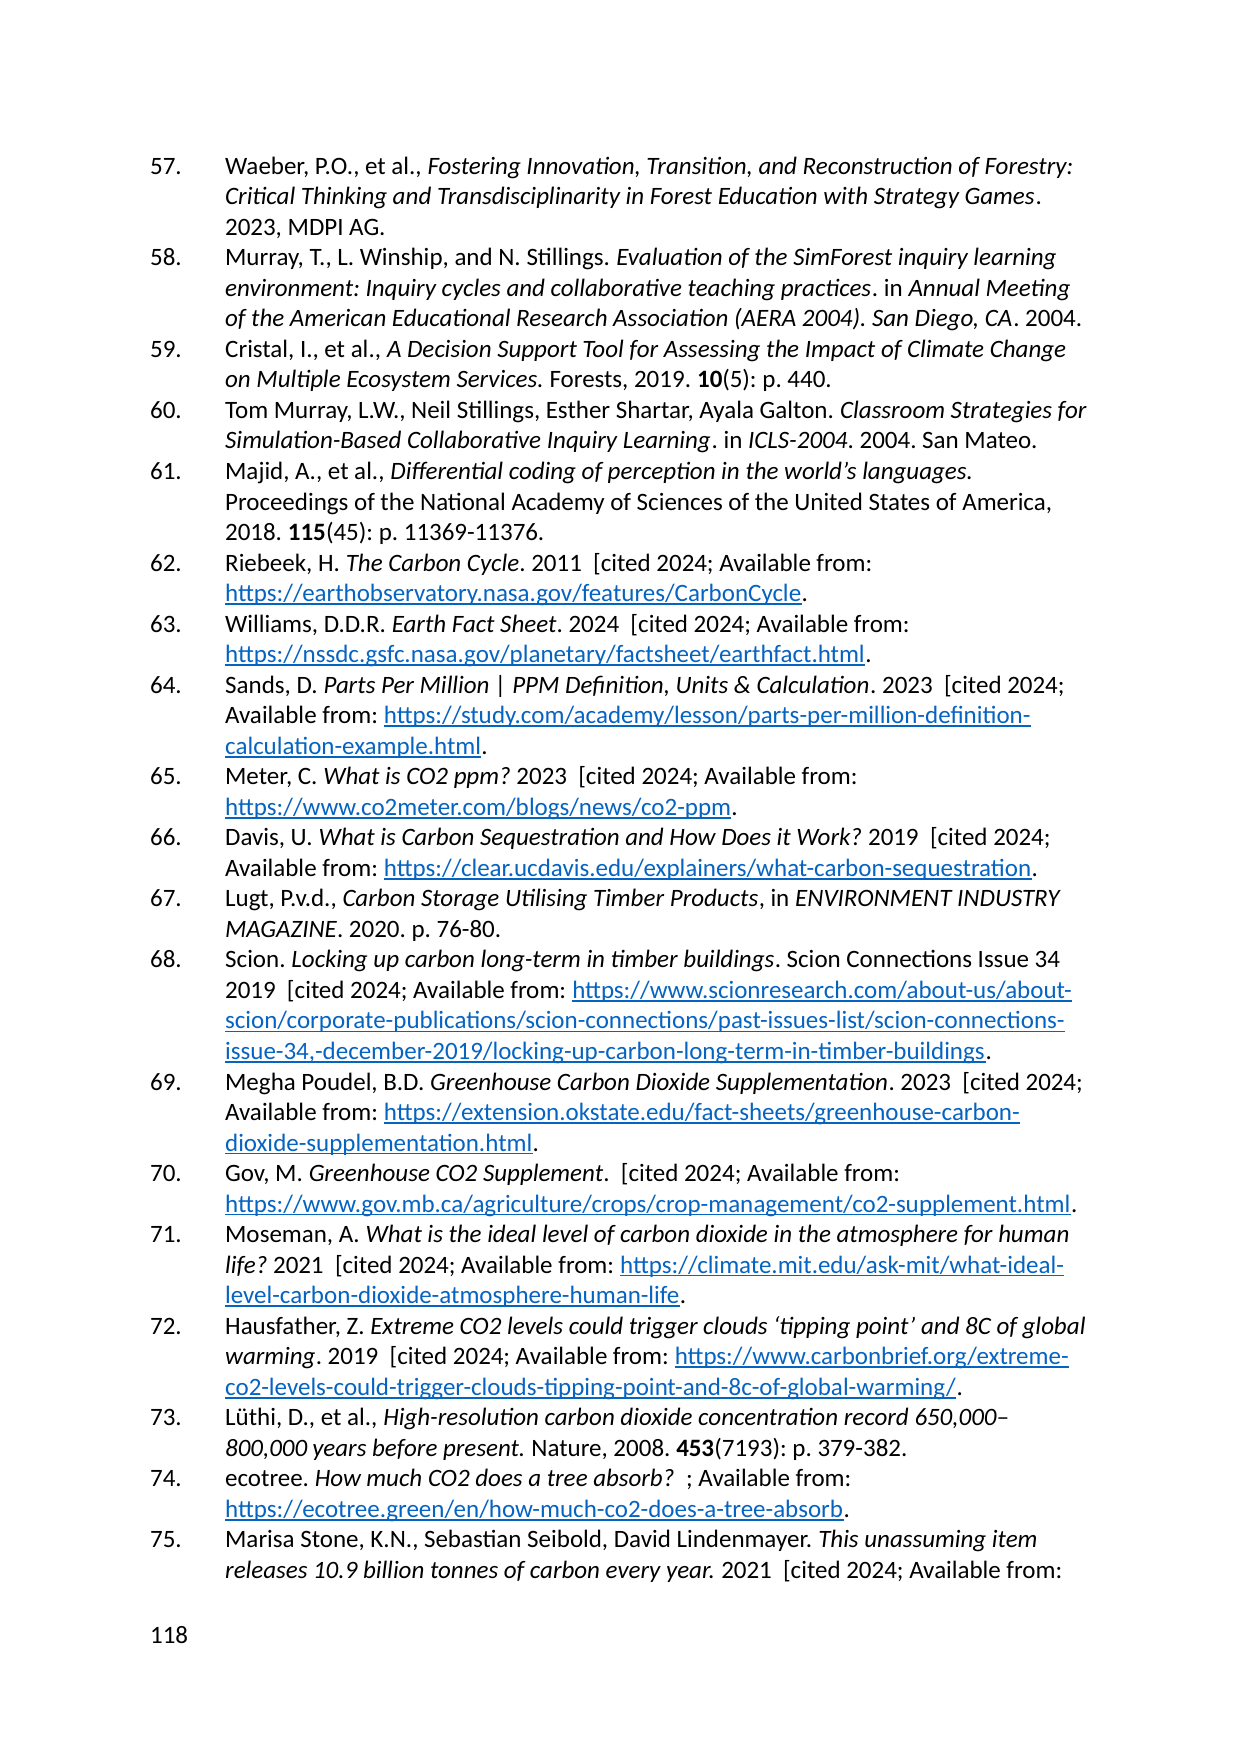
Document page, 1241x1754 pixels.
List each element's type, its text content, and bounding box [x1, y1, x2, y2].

text 59. Cristal, I., et al., A Decision Support Tool for Assessing the Impact of Climate Change on Multiple Ecosystem Services. Forests, 2019. 10(5): p. 440. [150, 333, 1090, 394]
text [150, 1523, 1090, 1584]
text 61. Majid, A., et al., Differential coding of perception in the world’s languages. Proceedings of the National Academy of Sciences of the United States of America, 2018. 115(45): p. 11369-11376. [150, 455, 1090, 547]
text 62. Riebeek, H. The Carbon Cycle. 2011 [cited 2024; Available from: https://earthobservatory.nasa.gov/features/CarbonCycle. [150, 547, 1090, 608]
text 65. Meter, C. What is CO2 ppm? 2023 [cited 2024; Available from: https://www.co2meter.com/blogs/news/co2-ppm. [150, 760, 1090, 821]
text 67. Lugt, P.v.d., Carbon Storage Utilising Timber Products, in ENVIRONMENT INDUSTRY MAGAZINE. 2020. p. 76-80. [150, 882, 1090, 943]
text 71. Moseman, A. What is the ideal level of carbon dioxide in the atmosphere for human life? 2021 [cited 2024; Available from: https://climate.mit.edu/ask-mit/what-ideal-level-carbon-dioxide-atmosphere-human-life. [150, 1218, 1090, 1310]
text 74. ecotree. How much CO2 does a tree absorb? ; Available from: https://ecotree.green/en/how-much-co2-does-a-tree-absorb. [150, 1462, 1090, 1523]
text 58. Murray, T., L. Winship, and N. Stillings. Evaluation of the SimForest inquiry learning environment: Inquiry cycles and collaborative teaching practices. in Annual Meeting of the American Educational Research Association (AERA 2004). San Diego, CA. 2004. [150, 242, 1090, 333]
text 73. Lüthi, D., et al., High-resolution carbon dioxide concentration record 650,000–800,000 years before present. Nature, 2008. 453(7193): p. 379-382. [150, 1401, 1090, 1462]
text 66. Davis, U. What is Carbon Sequestration and How Does it Work? 2019 [cited 2024; Available from: https://clear.ucdavis.edu/explainers/what-carbon-sequestration. [150, 821, 1090, 882]
text 60. Tom Murray, L.W., Neil Stillings, Esther Shartar, Ayala Galton. Classroom Strategies for Simulation-Based Collaborative Inquiry Learning. in ICLS-2004. 2004. San Mateo. [150, 394, 1090, 455]
text 64. Sands, D. Parts Per Million | PPM Definition, Units & Calculation. 2023 [cited 2024; Available from: https://study.com/academy/lesson/parts-per-million-definition-calculation-example.html. [150, 669, 1090, 760]
text 72. Hausfather, Z. Extreme CO2 levels could trigger clouds ‘tipping point’ and 8C of global warming. 2019 [cited 2024; Available from: https://www.carbonbrief.org/extreme-co2-levels-could-trigger-clouds-tipping-point-and-8c-of-global-warming/. [150, 1310, 1090, 1401]
text 69. Megha Poudel, B.D. Greenhouse Carbon Dioxide Supplementation. 2023 [cited 2024; Available from: https://extension.okstate.edu/fact-sheets/greenhouse-carbon-dioxide-supplementation.html. [150, 1066, 1090, 1157]
text 70. Gov, M. Greenhouse CO2 Supplement. [cited 2024; Available from: https://www.gov.mb.ca/agriculture/crops/crop-management/co2-supplement.html. [150, 1157, 1090, 1218]
text 57. Waeber, P.O., et al., Fostering Innovation, Transition, and Reconstruction of Forestry: Critical Thinking and Transdisciplinarity in Forest Education with Strategy Games. 2023, MDPI AG. [150, 150, 1090, 242]
text 68. Scion. Locking up carbon long-term in timber buildings. Scion Connections Issue 34 2019 [cited 2024; Available from: https://www.scionresearch.com/about-us/about-scion/corporate-publications/scion-connections/past-issues-list/scion-connections-issue-34,-december-2019/locking-up-carbon-long-term-in-timber-buildings. [150, 943, 1090, 1066]
text 63. Williams, D.D.R. Earth Fact Sheet. 2024 [cited 2024; Available from: https://nssdc.gsfc.nasa.gov/planetary/factsheet/earthfact.html. [150, 608, 1090, 669]
